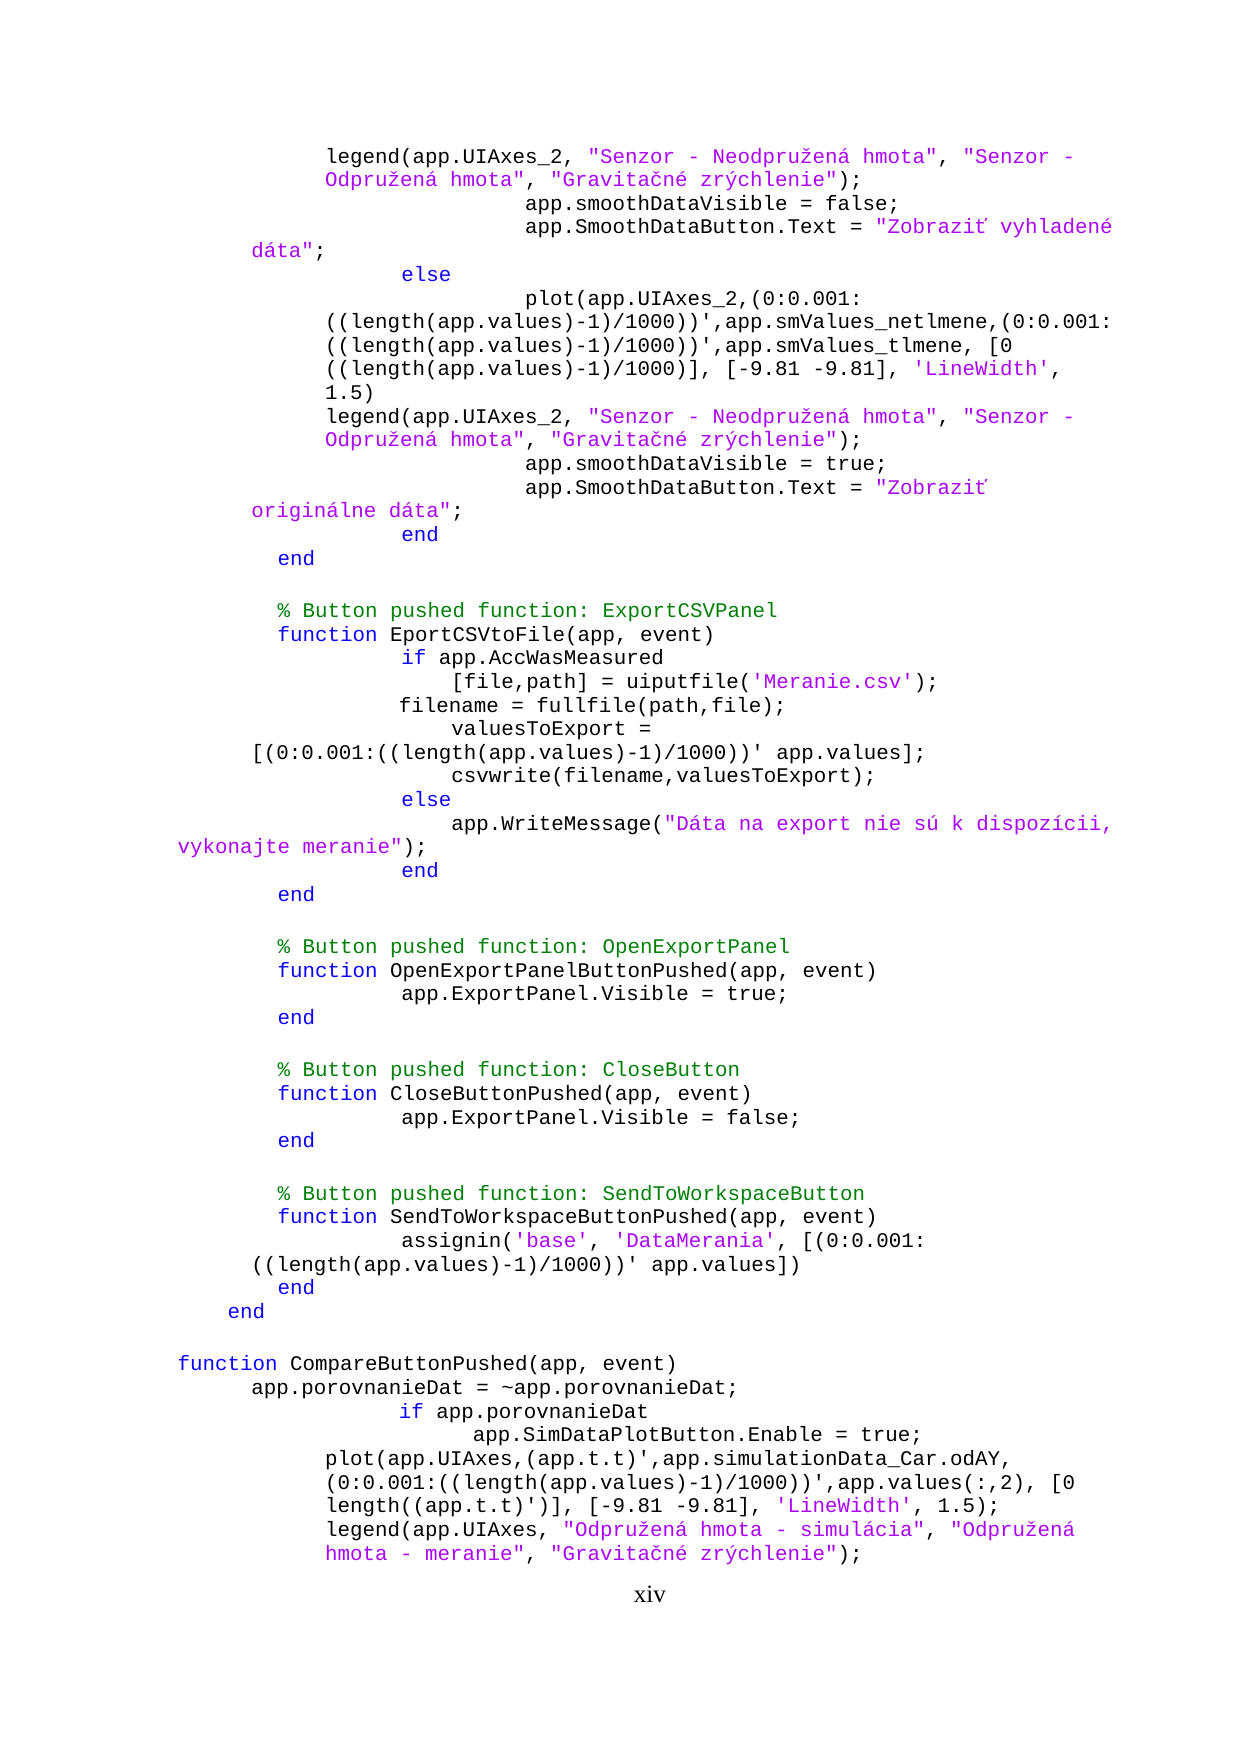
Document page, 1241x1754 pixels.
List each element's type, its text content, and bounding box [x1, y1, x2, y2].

text function OpenExportPanelButtonPushed(app, event) [177, 960, 1122, 983]
text % Button pushed function: SendToWorkspaceButton [177, 1183, 1122, 1206]
text if app.porovnanieDat [177, 1401, 1122, 1424]
text legend(app.UIAxes_2, "Senzor - Neodpružená hmota", "Senzor - Odpružená hmota", "Gravitačné zrýchlenie"); [325, 146, 1122, 193]
text app.ExportPanel.Visible = true; [177, 983, 1122, 1007]
text % Button pushed function: OpenExportPanel [177, 936, 1122, 960]
text end [177, 548, 1122, 571]
text % Button pushed function: CloseButton [177, 1059, 1122, 1083]
text function EportCSVtoFile(app, event) [177, 624, 1122, 647]
text else [177, 264, 1122, 287]
text end [177, 1277, 1122, 1301]
text % Button pushed function: ExportCSVPanel [177, 600, 1122, 624]
text end [177, 1130, 1122, 1154]
text else [177, 789, 1122, 813]
text app.porovnanieDat = ~app.porovnanieDat; [177, 1377, 1122, 1401]
text assignin('base', 'DataMerania', [(0:0.001:((length(app.values)-1)/1000))' app.values]) [251, 1230, 1122, 1277]
text csvwrite(filename,valuesToExport); [177, 766, 1122, 789]
text plot(app.UIAxes_2,(0:0.001:((length(app.values)-1)/1000))',app.smValues_netlmene,(0:0.001:((length(app.values)-1)/1000))',app.smValues_tlmene, [0 ((length(app.values)-1)/1000)], [-9.81 -9.81], 'LineWidth', 1.5) [325, 287, 1122, 406]
text legend(app.UIAxes, "Odpružená hmota - simulácia", "Odpružená hmota - meranie", "Gravitačné zrýchlenie"); [325, 1519, 1122, 1566]
text valuesToExport = [(0:0.001:((length(app.values)-1)/1000))' app.values]; [251, 718, 1122, 766]
text function SendToWorkspaceButtonPushed(app, event) [177, 1206, 1122, 1230]
text end [177, 884, 1122, 907]
text function CompareButtonPushed(app, event) [177, 1353, 1122, 1377]
text end [177, 860, 1122, 884]
text app.smoothDataVisible = true; [251, 453, 1122, 477]
text legend(app.UIAxes_2, "Senzor - Neodpružená hmota", "Senzor - Odpružená hmota", "Gravitačné zrýchlenie"); [325, 406, 1122, 453]
text app.SimDataPlotButton.Enable = true; [177, 1424, 1122, 1448]
text app.smoothDataVisible = false; [251, 193, 1122, 217]
text if app.AccWasMeasured [251, 647, 1122, 671]
text end [177, 524, 1122, 548]
text end [177, 1007, 1122, 1031]
text app.SmoothDataButton.Text = "Zobraziť vyhladené dáta"; [251, 217, 1122, 264]
text app.ExportPanel.Visible = false; [177, 1107, 1122, 1130]
text [file,path] = uiputfile('Meranie.csv'); [177, 671, 1122, 694]
text app.WriteMessage("Dáta na export nie sú k dispozícii, vykonajte meranie"); [177, 813, 1122, 860]
text end [177, 1301, 1122, 1325]
text plot(app.UIAxes,(app.t.t)',app.simulationData_Car.odAY, (0:0.001:((length(app.values)-1)/1000))',app.values(:,2), [0 length((app.t.t)')], [-9.81 -9.81], 'LineWidth', 1.5); [325, 1448, 1122, 1519]
text function CloseButtonPushed(app, event) [177, 1083, 1122, 1107]
text filename = fullfile(path,file); [177, 694, 1122, 718]
text app.SmoothDataButton.Text = "Zobraziť originálne dáta"; [251, 477, 1122, 524]
